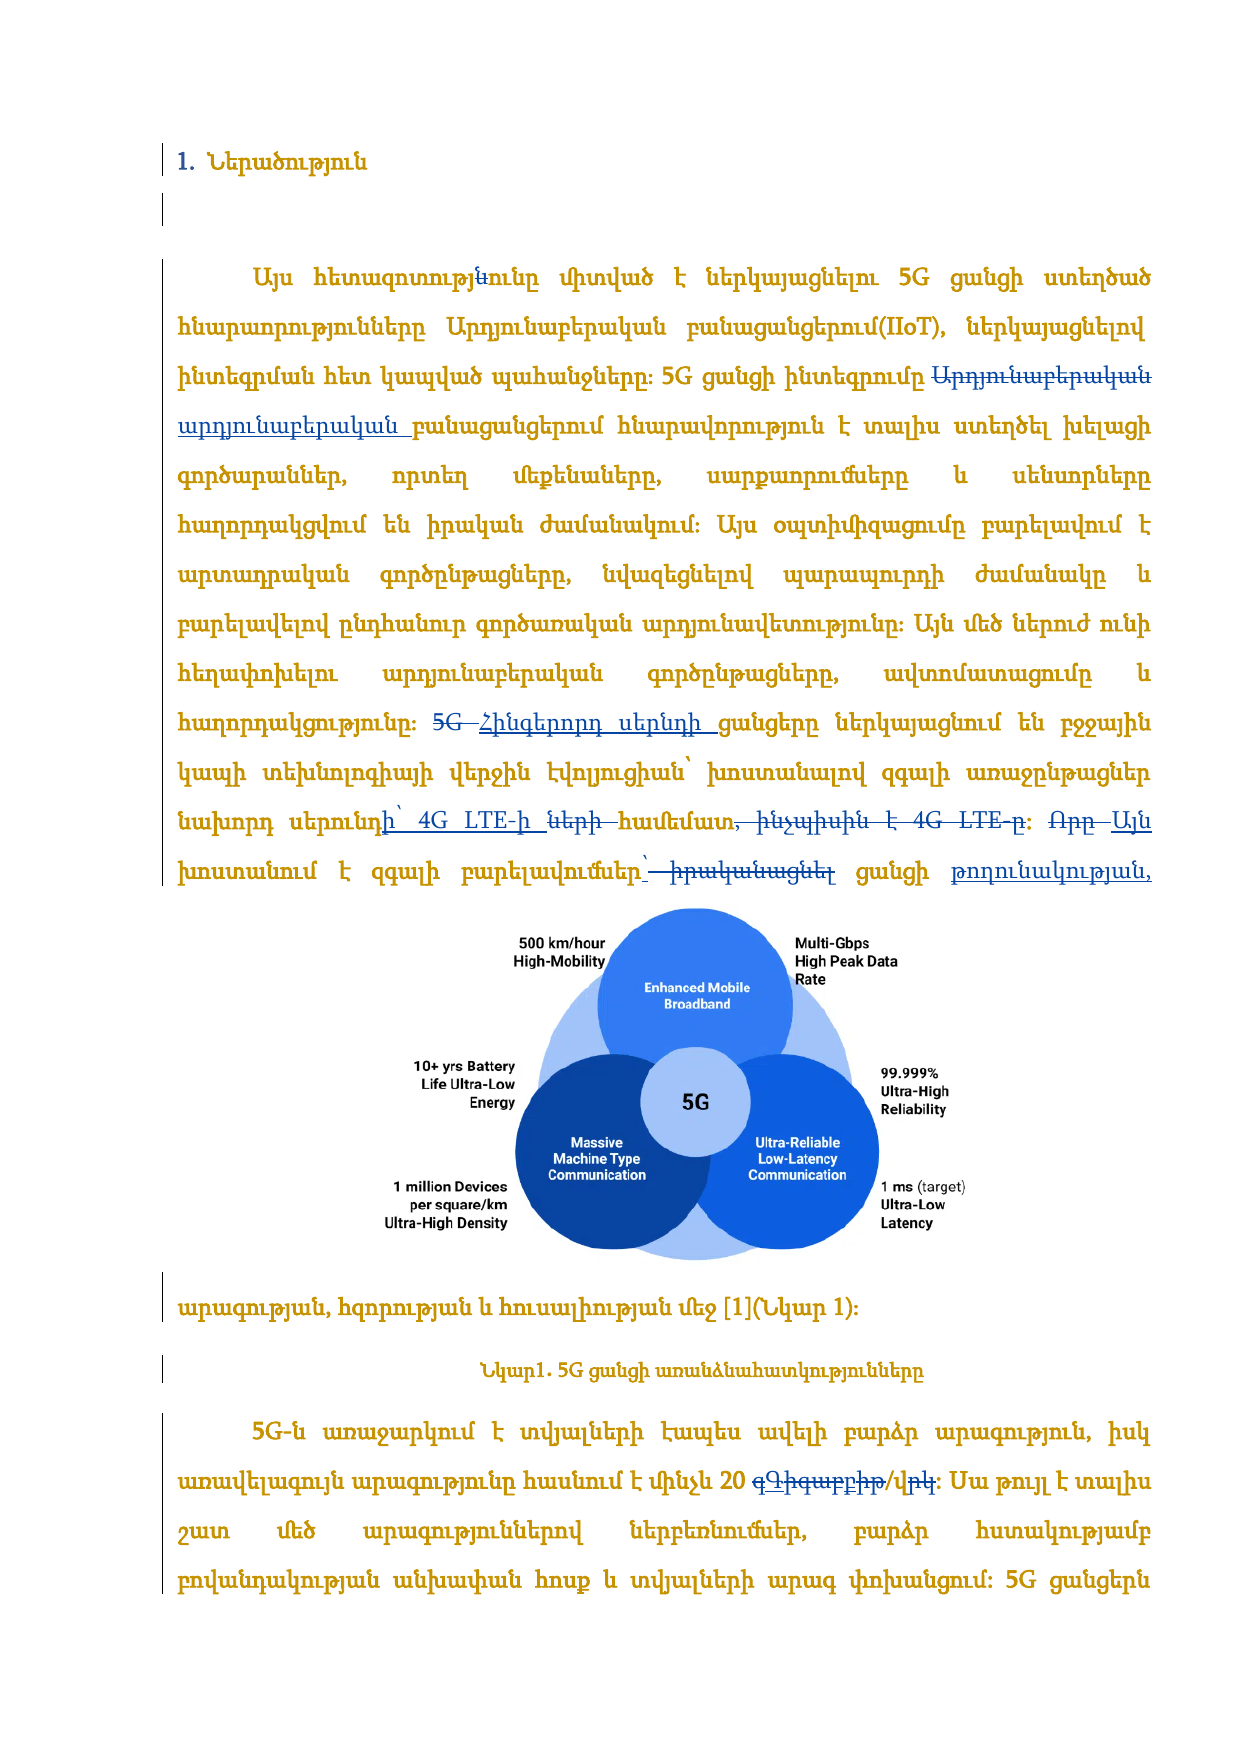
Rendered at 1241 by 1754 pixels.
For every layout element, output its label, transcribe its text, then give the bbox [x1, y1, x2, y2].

text ․ [177, 1355, 1152, 1382]
picture [373, 888, 983, 1289]
